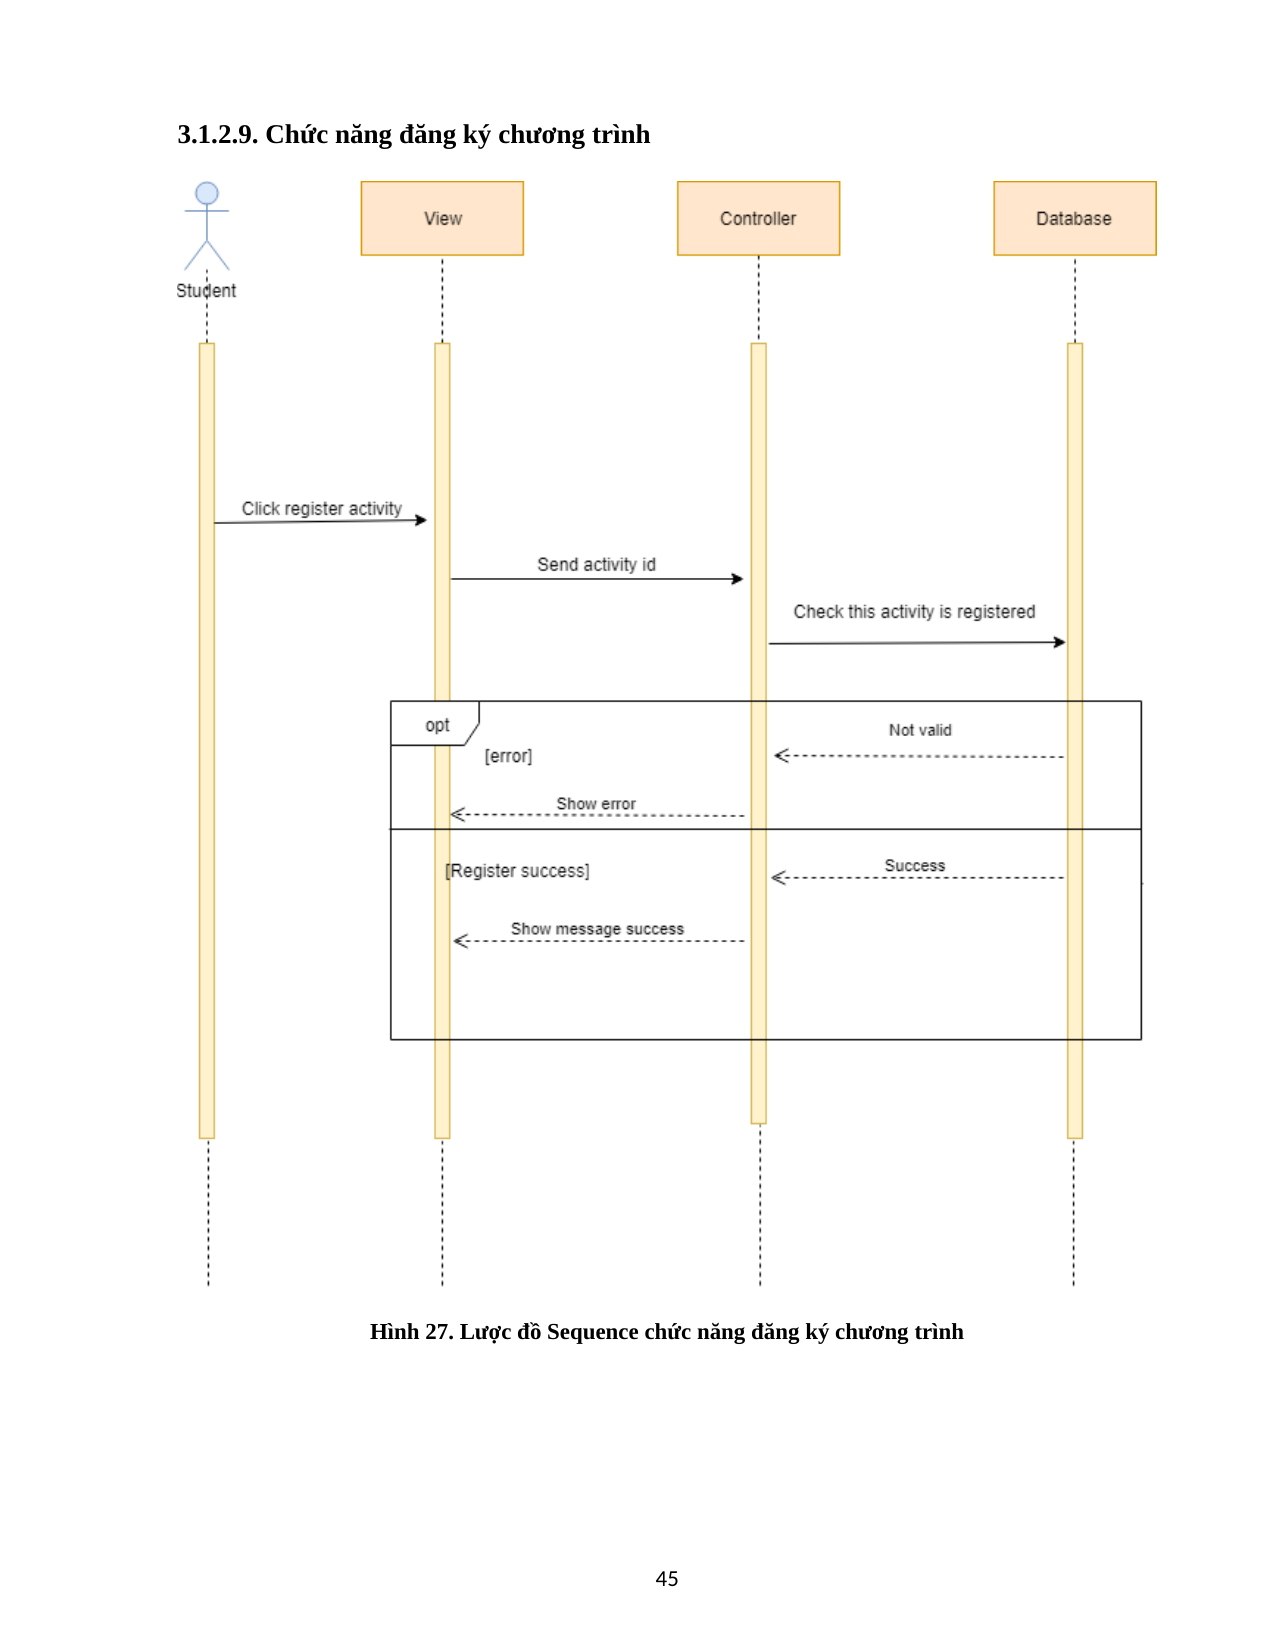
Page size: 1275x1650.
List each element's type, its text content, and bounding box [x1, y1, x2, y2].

text 3.1.2.9. Chức năng đăng ký chương trình [177, 118, 1157, 149]
text Hình 27. Lược đồ Sequence chức năng đăng ký chương trình [177, 1318, 1157, 1344]
picture [177, 181, 1157, 1288]
